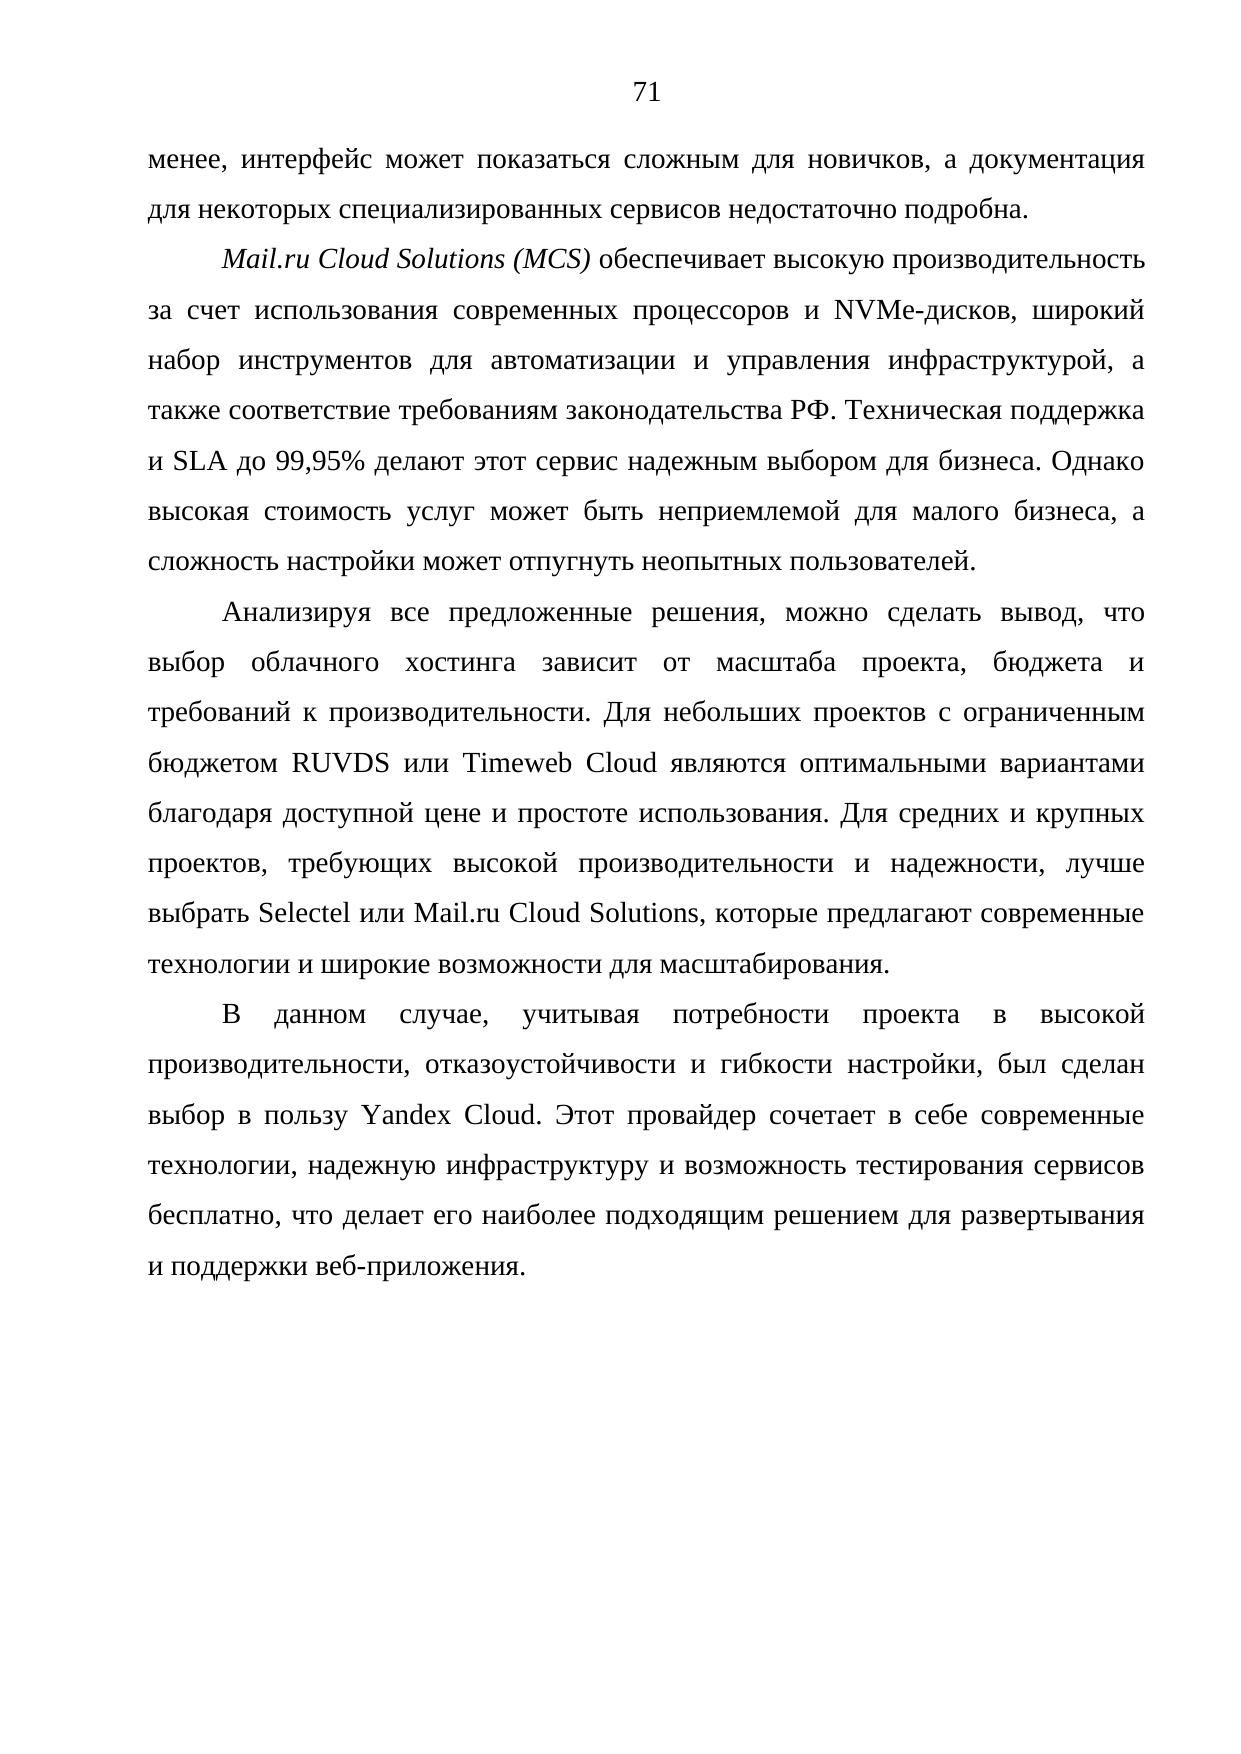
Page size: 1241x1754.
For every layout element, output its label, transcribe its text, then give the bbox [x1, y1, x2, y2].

text В данном случае, учитывая потребности проекта в высокой производительности, отказоустойчивости и гибкости настройки, был сделан выбор в пользу Yandex Cloud. Этот провайдер сочетает в себе современные технологии, надежную инфраструктуру и возможность тестирования сервисов бесплатно, что делает его наиболее подходящим решением для развертывания и поддержки веб-приложения. [148, 996, 1146, 1281]
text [148, 141, 1146, 225]
text Mail.ru Cloud Solutions (MCS) обеспечивает высокую производительность за счет использования современных процессоров и NVMe-дисков, широкий набор инструментов для автоматизации и управления инфраструктурой, а также соответствие требованиям законодательства РФ. Техническая поддержка и SLA до 99,95% делают этот сервис надежным выбором для бизнеса. Однако высокая стоимость услуг может быть неприемлемой для малого бизнеса, а сложность настройки может отпугнуть неопытных пользователей. [148, 242, 1146, 577]
text Анализируя все предложенные решения, можно сделать вывод, что выбор облачного хостинга зависит от масштаба проекта, бюджета и требований к производительности. Для небольших проектов с ограниченным бюджетом RUVDS или Timeweb Cloud являются оптимальными вариантами благодаря доступной цене и простоте использования. Для средних и крупных проектов, требующих высокой производительности и надежности, лучше выбрать Selectel или Mail.ru Cloud Solutions, которые предлагают современные технологии и широкие возможности для масштабирования. [148, 594, 1146, 979]
